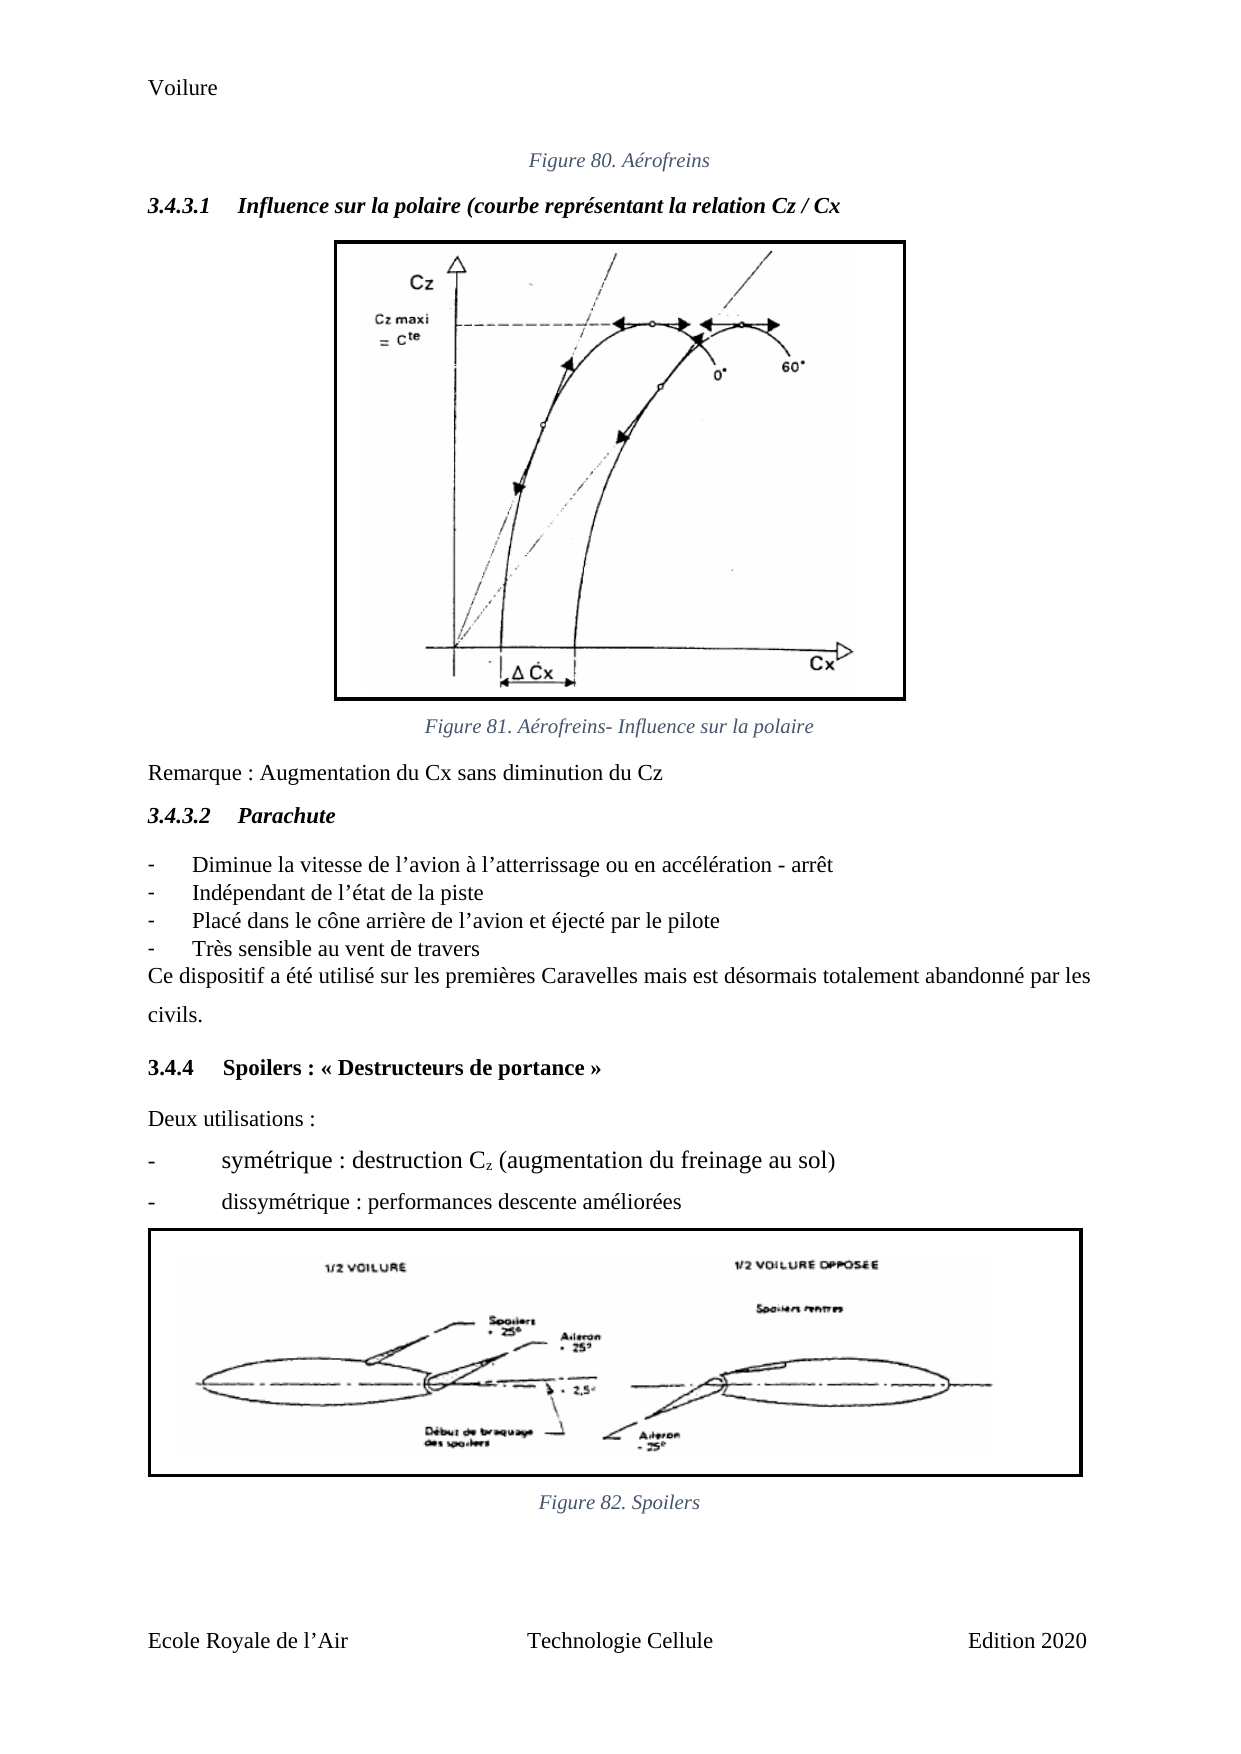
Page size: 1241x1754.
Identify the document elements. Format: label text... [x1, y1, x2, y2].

text - symétrique : destruction Cz (augmentation du freinage au sol) [148, 1145, 1093, 1174]
text Figure 81. Aérofreins- Influence sur la polaire [148, 714, 1093, 738]
text Figure 82. Spoilers [148, 1490, 1093, 1514]
text Figure 80. Aérofreins [148, 148, 1093, 172]
subtitle Parachute [148, 802, 1093, 828]
text Diminue la vitesse de l’avion à l’atterrissage ou en accélération - arrêt [148, 850, 1093, 878]
text Ce dispositif a été utilisé sur les premières Caravelles mais est désormais totalement abandonné par les civils. [148, 962, 1093, 1028]
text - dissymétrique : performances descente améliorées [148, 1188, 1093, 1214]
text Très sensible au vent de travers [148, 934, 1093, 962]
text Placé dans le cône arrière de l’avion et éjecté par le pilote [148, 906, 1093, 934]
subtitle Influence sur la polaire (courbe représentant la relation Cz / Cx [148, 192, 1093, 219]
text Indépendant de l’état de la piste [148, 878, 1093, 906]
subtitle Spoilers : « Destructeurs de portance » [148, 1053, 1093, 1080]
text Deux utilisations : [148, 1106, 1093, 1132]
text Remarque : Augmentation du Cx sans diminution du Cz [148, 758, 1093, 785]
